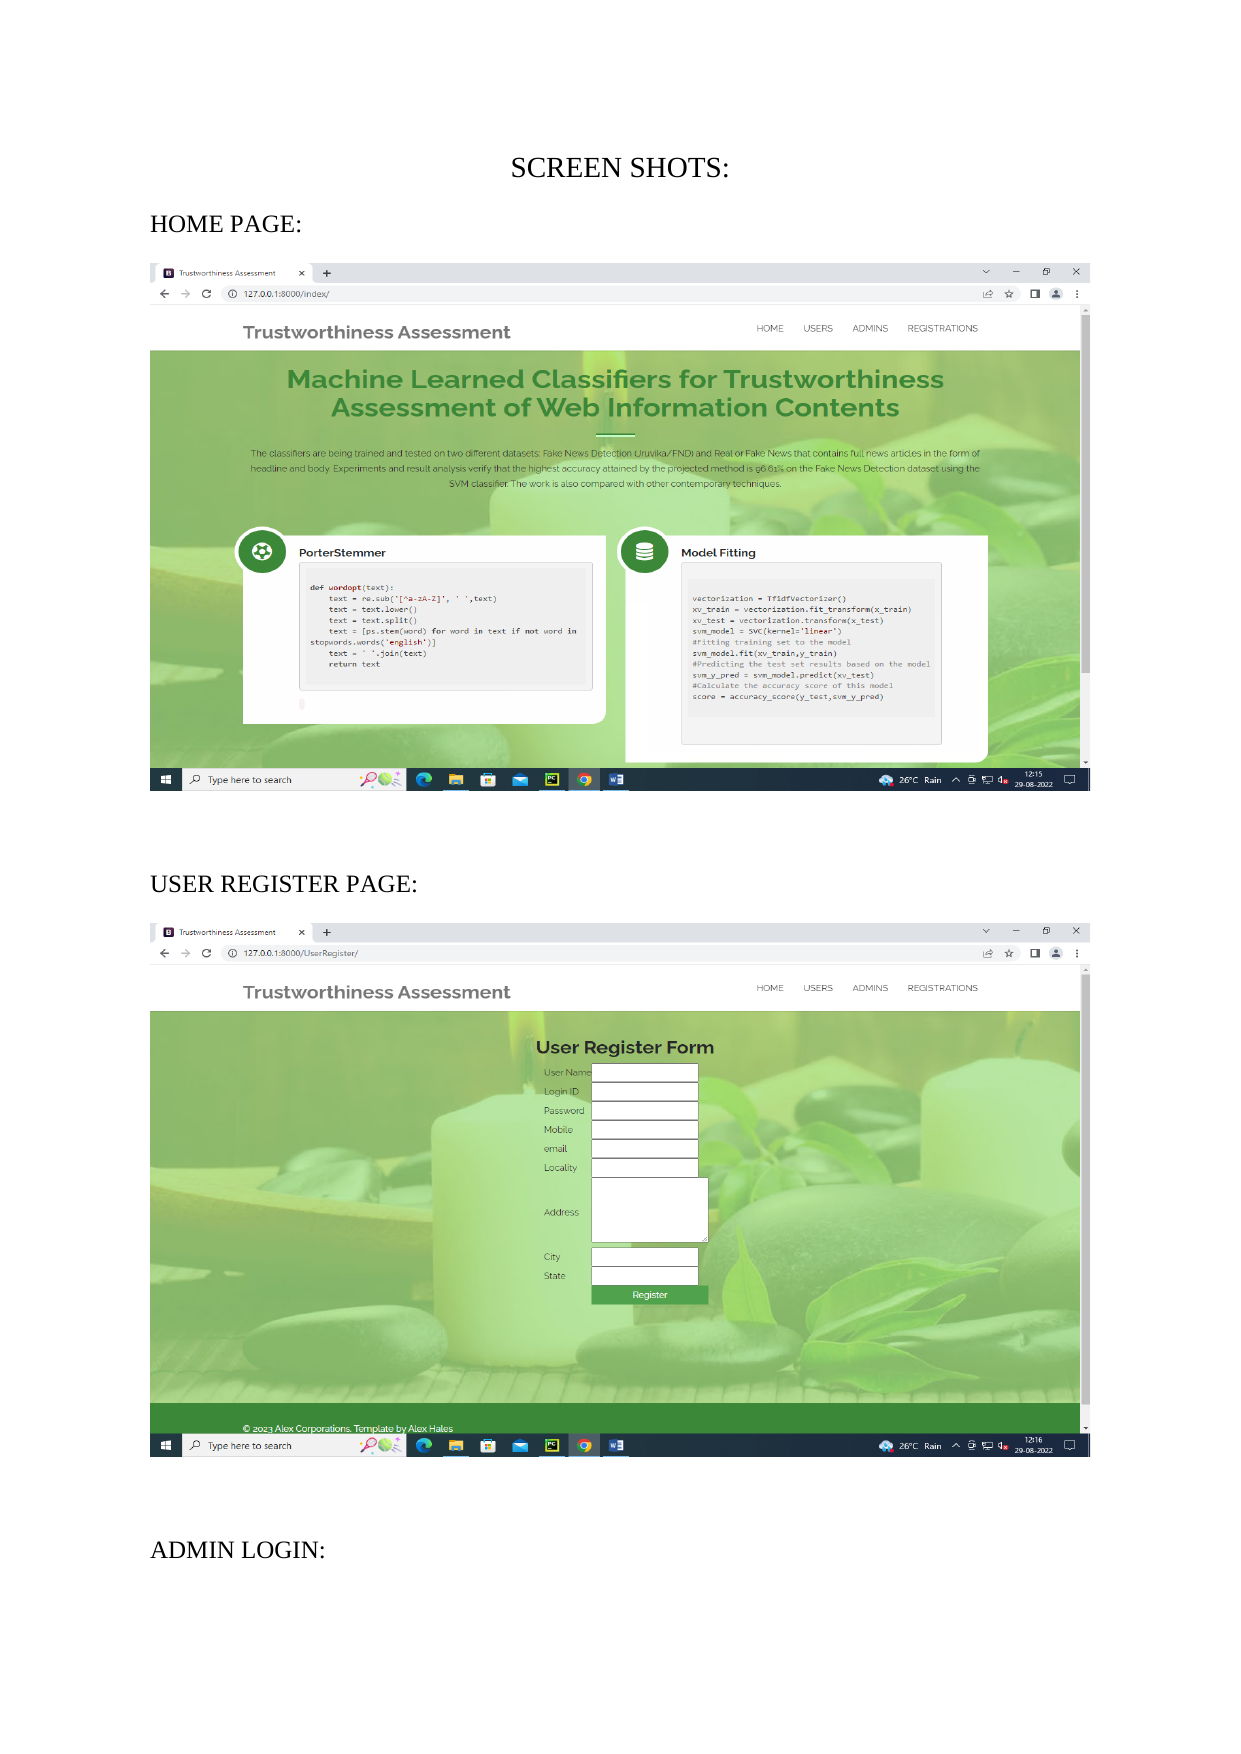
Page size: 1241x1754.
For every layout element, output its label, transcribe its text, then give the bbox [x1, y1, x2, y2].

text ADMIN LOGIN: [150, 1535, 1090, 1564]
text SCREEN SHOTS: [150, 150, 1090, 183]
picture [150, 263, 1091, 791]
text USER REGISTER PAGE: [150, 869, 1090, 898]
picture [150, 923, 1091, 1457]
text HOME PAGE: [150, 209, 1090, 238]
